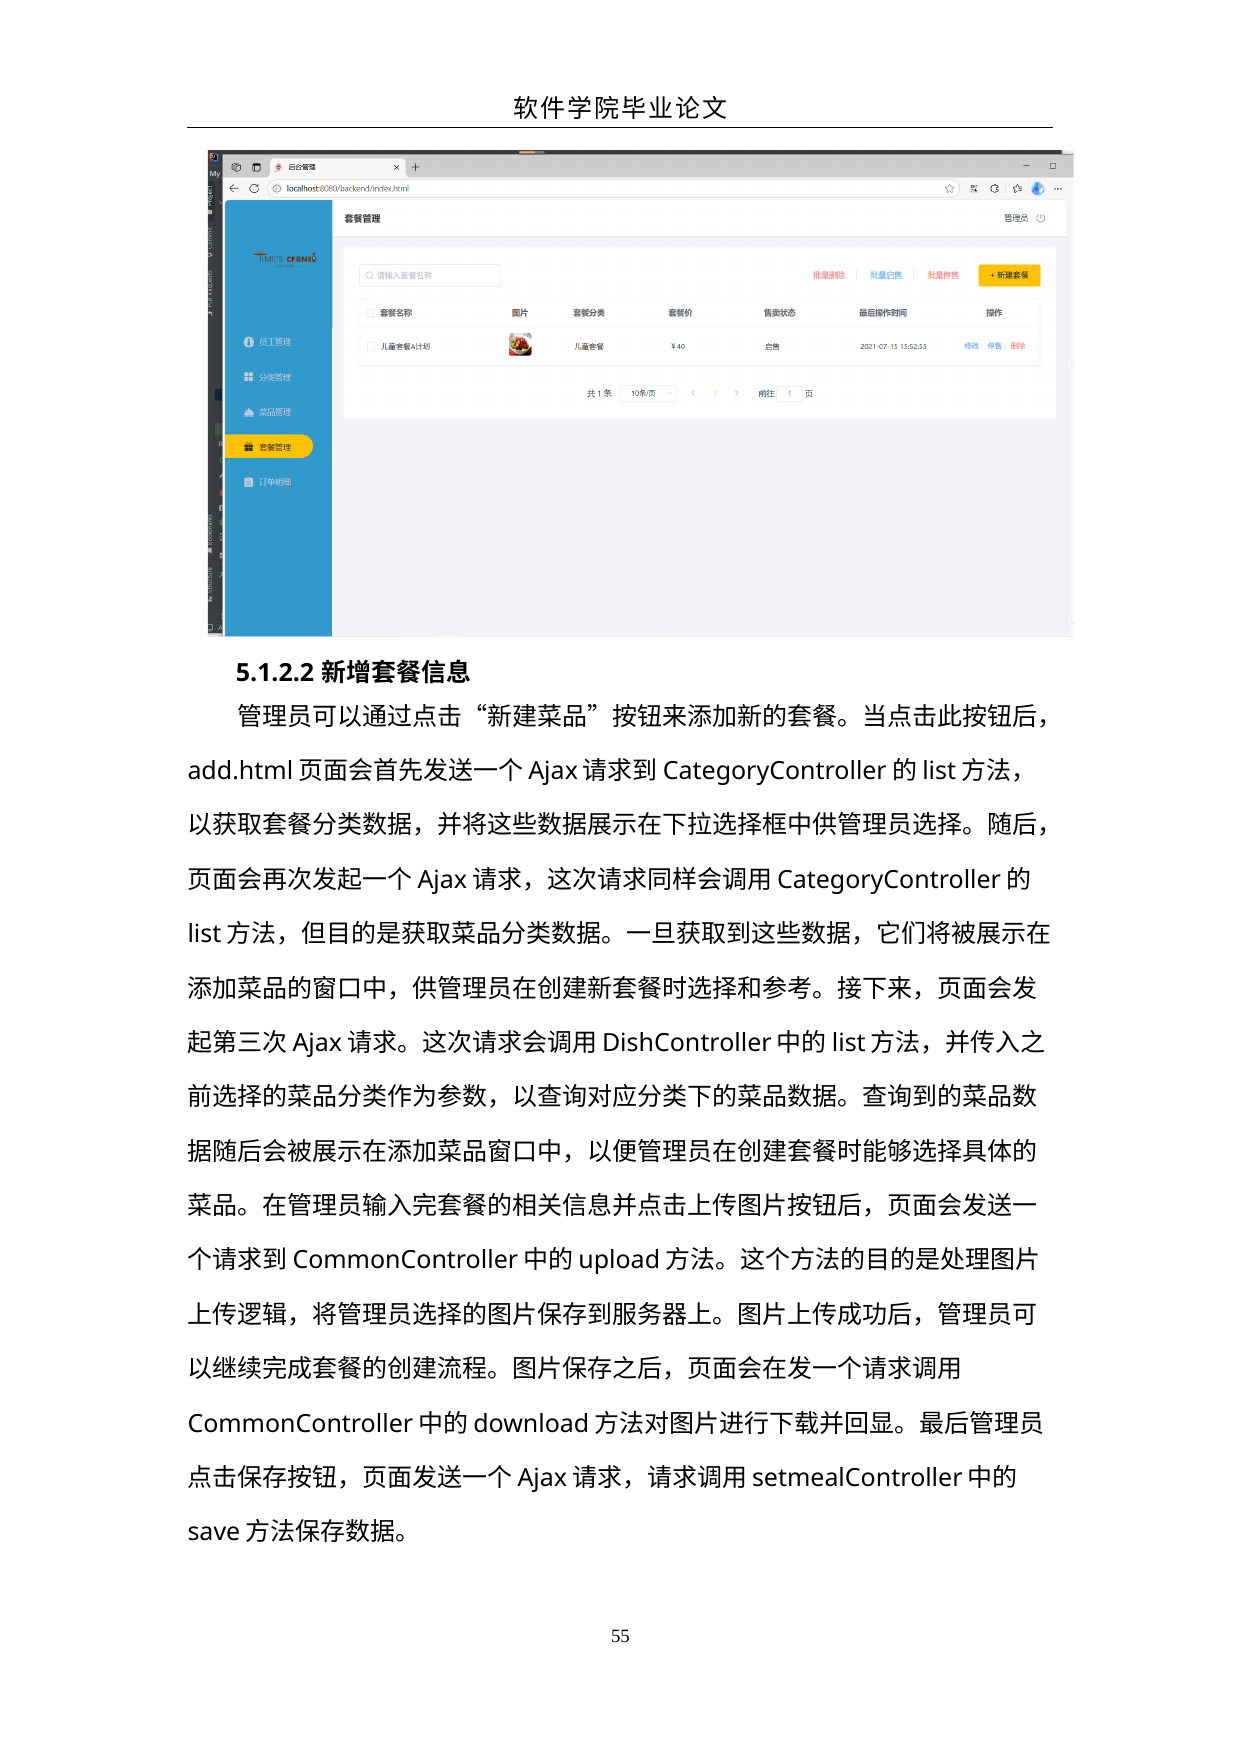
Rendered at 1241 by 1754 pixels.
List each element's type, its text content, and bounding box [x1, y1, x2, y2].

list 5.1.2.2 新增套餐信息 [236, 653, 1053, 689]
picture [207, 150, 1074, 637]
text 管理员可以通过点击“新建菜品”按钮来添加新的套餐。当点击此按钮后，add.html页面会首先发送一个Ajax请求到CategoryController的list方法，以获取套餐分类数据，并将这些数据展示在下拉选择框中供管理员选择。随后，页面会再次发起一个Ajax请求，这次请求同样会调用CategoryController的list方法，但目的是获取菜品分类数据。一旦获取到这些数据，它们将被展示在添加菜品的窗口中，供管理员在创建新套餐时选择和参考。接下来，页面会发起第三次Ajax请求。这次请求会调用DishController中的list方法，并传入之前选择的菜品分类作为参数，以查询对应分类下的菜品数据。查询到的菜品数据随后会被展示在添加菜品窗口中，以便管理员在创建套餐时能够选择具体的菜品。在管理员输入完套餐的相关信息并点击上传图片按钮后，页面会发送一个请求到CommonController中的upload方法。这个方法的目的是处理图片上传逻辑，将管理员选择的图片保存到服务器上。图片上传成功后，管理员可以继续完成套餐的创建流程。图片保存之后，页面会在发一个请求调用CommonController中的download方法对图片进行下载并回显。最后管理员点击保存按钮，页面发送一个Ajax请求，请求调用setmealController中的save方法保存数据。 [187, 696, 1053, 1548]
